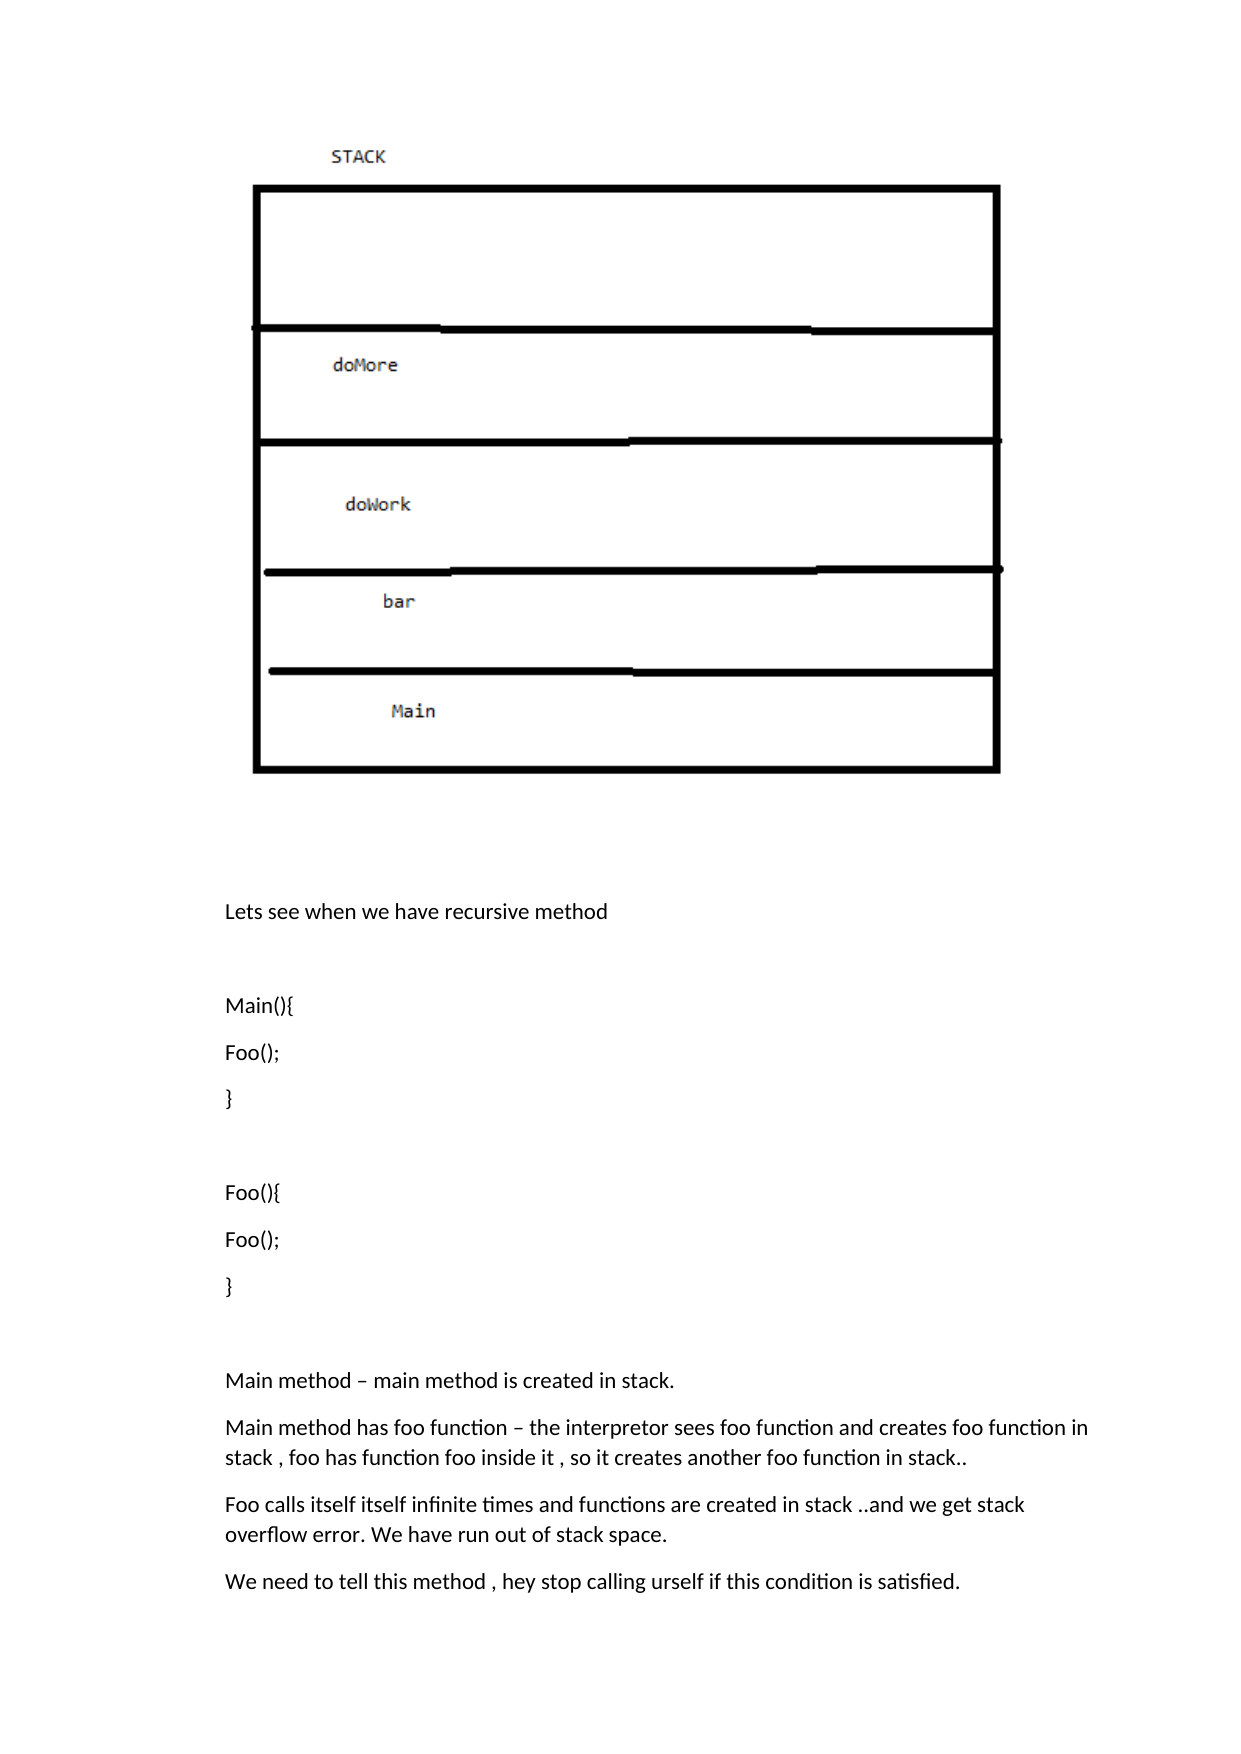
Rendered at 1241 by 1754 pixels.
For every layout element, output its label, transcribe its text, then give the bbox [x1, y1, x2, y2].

text Foo(); [225, 1038, 1090, 1066]
text Foo(){ [225, 1178, 1090, 1206]
text Main method – main method is created in stack. [225, 1366, 1090, 1394]
text Main method has foo function – the interpretor sees foo function and creates foo function in stack , foo has function foo inside it , so it creates another foo function in stack.. [225, 1413, 1090, 1471]
text Main(){ [225, 991, 1090, 1019]
text Lets see when we have recursive method [225, 897, 1090, 925]
text } [225, 1272, 1090, 1300]
picture [225, 150, 1125, 832]
text We need to tell this method , hey stop calling urself if this condition is satisfied. [225, 1567, 1090, 1595]
text Foo calls itself itself infinite times and functions are created in stack ..and we get stack overflow error. We have run out of stack space. [225, 1490, 1090, 1548]
text } [225, 1084, 1090, 1112]
text Foo(); [225, 1225, 1090, 1253]
